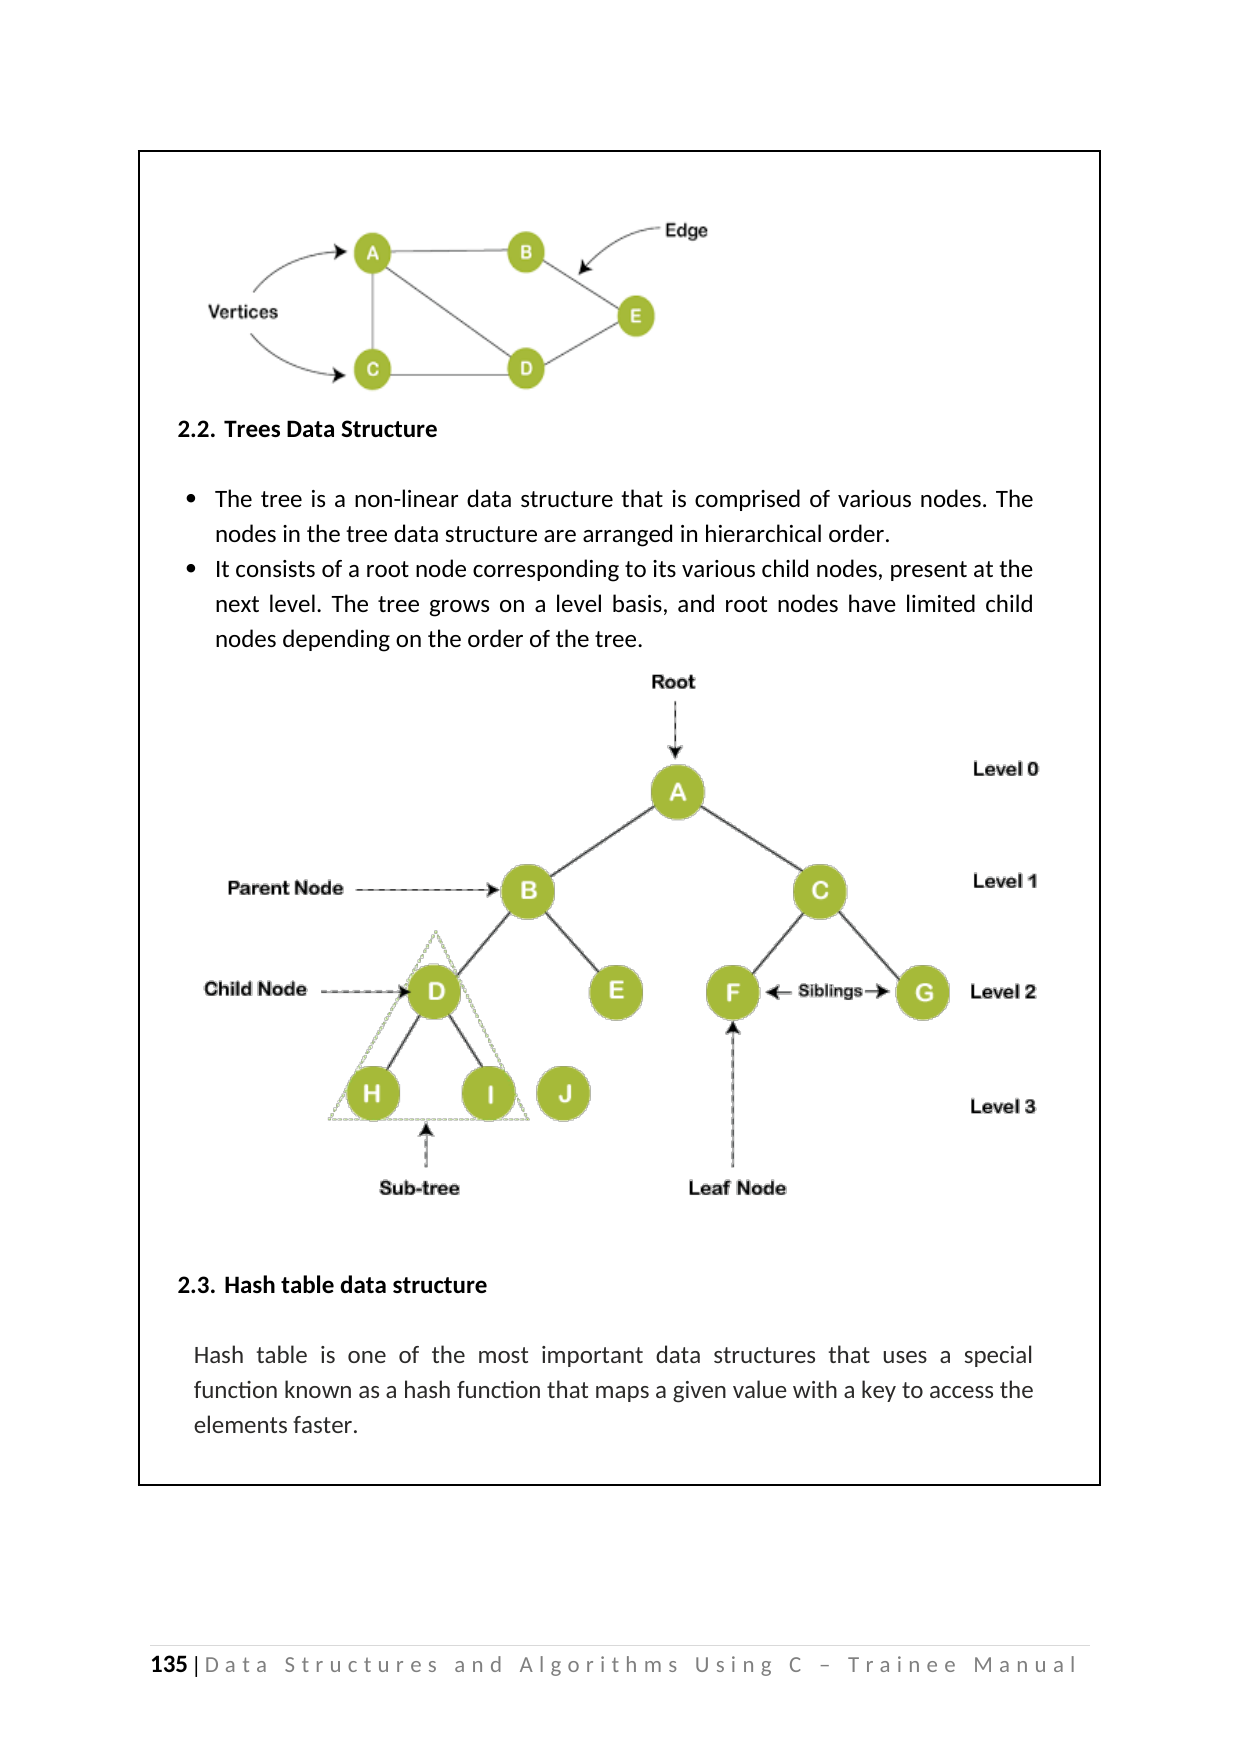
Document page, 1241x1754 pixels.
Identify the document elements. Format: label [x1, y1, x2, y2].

picture [193, 197, 729, 409]
picture [193, 657, 1082, 1231]
table_header [140, 152, 1099, 1484]
